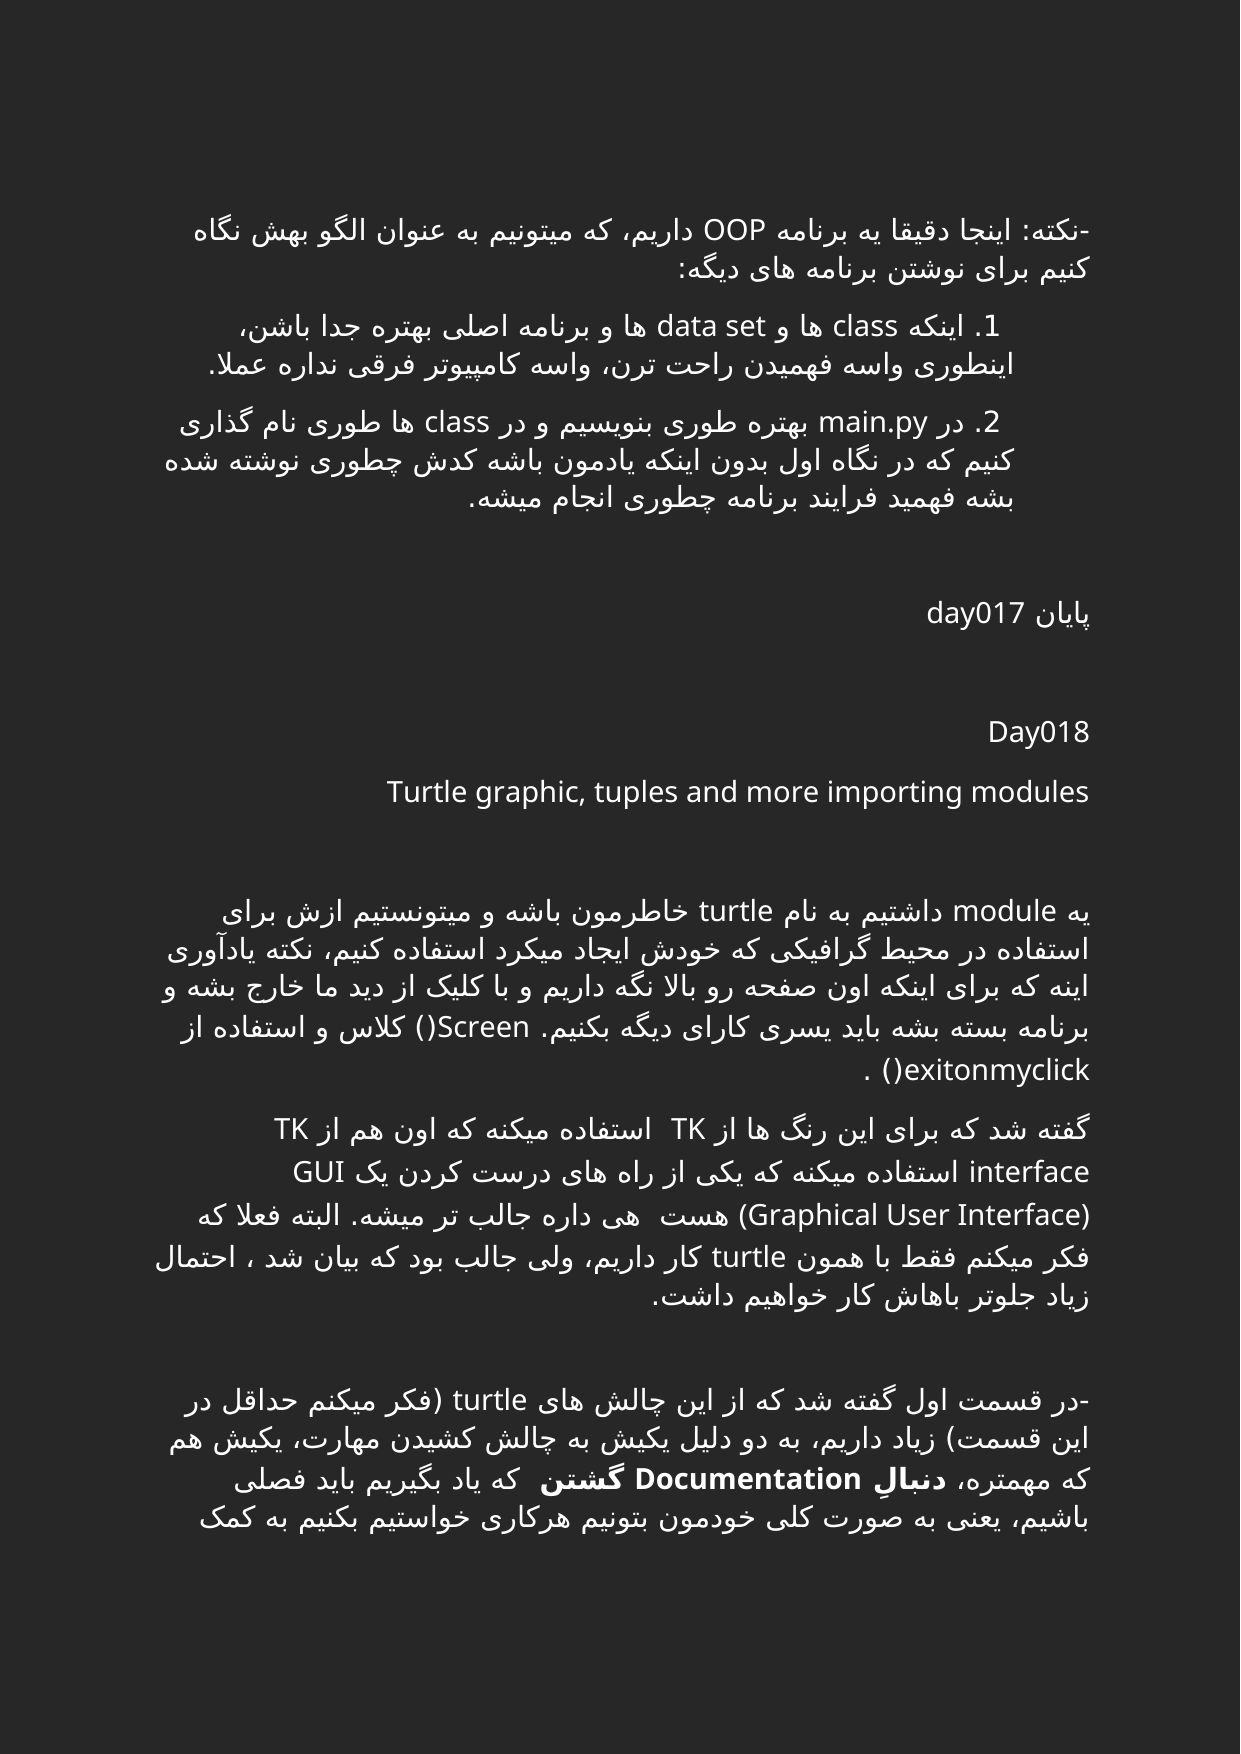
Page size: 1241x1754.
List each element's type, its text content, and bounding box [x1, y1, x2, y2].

text گفته شد که برای این رنگ ها از TK استفاده میکنه که اون هم از TK interface استفاده میکنه که یکی از راه های درست کردن یک GUI (Graphical User Interface) هست هی داره جالب تر میشه. البته فعلا که فکر میکنم فقط با همون turtle کار داریم، ولی جالب بود که بیان شد ، احتمال زیاد جلوتر باهاش کار خواهیم داشت. [150, 1108, 1090, 1313]
text -نکته: اینجا دقیقا یه برنامه OOP داریم، که میتونیم به عنوان الگو بهش نگاه کنیم برای نوشتن برنامه های دیگه: [150, 209, 1090, 286]
text یه module داشتیم به نام turtle خاطرمون باشه و میتونستیم ازش برای استفاده در محیط گرافیکی که خودش ایجاد میکرد استفاده کنیم، نکته یادآوری اینه که برای اینکه اون صفحه رو بالا نگه داریم و با کلیک از دید ما خارج بشه و برنامه بسته بشه باید یسری کارای دیگه بکنیم. Screen() کلاس و استفاده از exitonmyclick() . [150, 890, 1090, 1088]
text پایان day017 [150, 593, 1090, 632]
text 1. اینکه class ها و data set ها و برنامه اصلی بهتره جدا باشن، اینطوری واسه فهمیدن راحت ترن، واسه کامپیوتر فرقی نداره عملا. [150, 305, 1015, 382]
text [150, 1379, 1090, 1534]
text 2. در main.py بهتره طوری بنویسیم و در class ها طوری نام گذاری کنیم که در نگاه اول بدون اینکه یادمون باشه کدش چطوری نوشته شده بشه فهمید فرایند برنامه چطوری انجام میشه. [150, 401, 1015, 514]
text Day018 [150, 712, 1090, 751]
text Turtle graphic, tuples and more importing modules [150, 771, 1090, 811]
